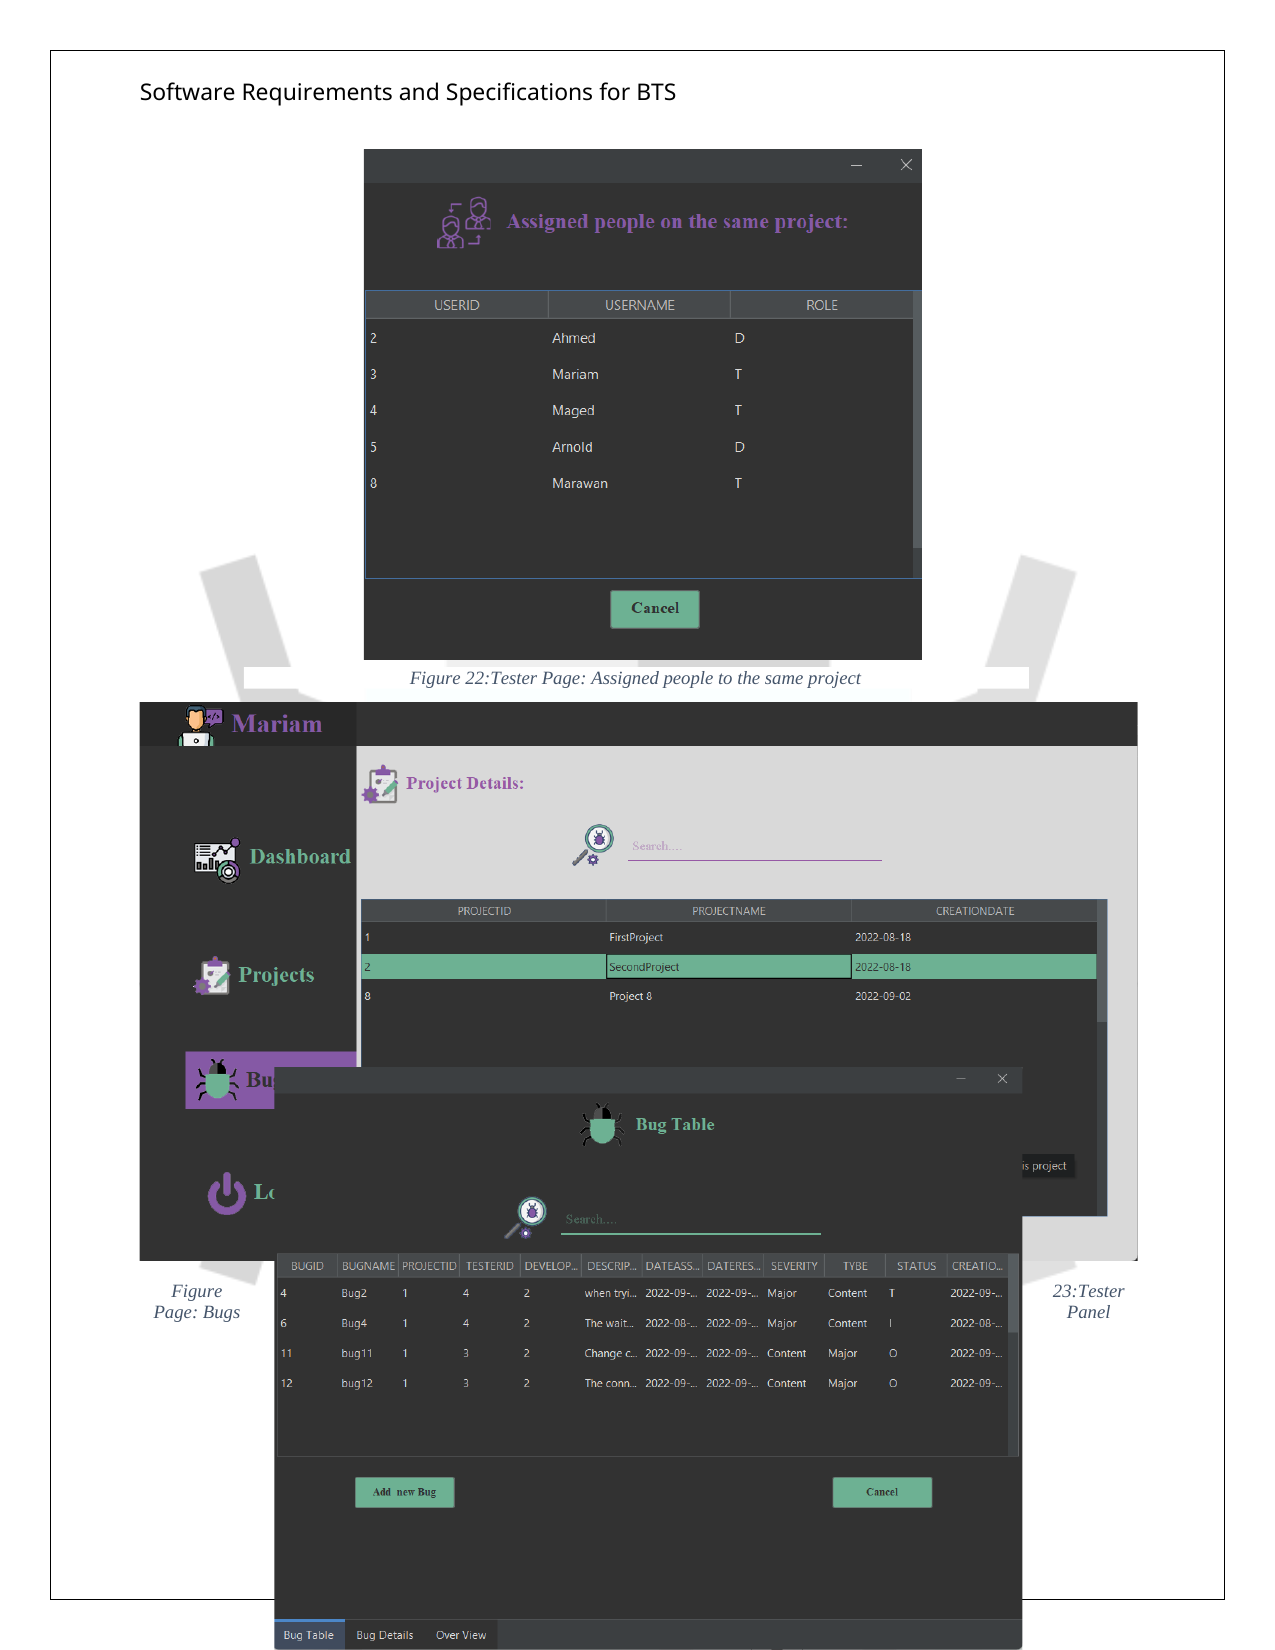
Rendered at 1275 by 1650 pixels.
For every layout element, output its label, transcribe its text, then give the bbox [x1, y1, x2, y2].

picture [139, 702, 1138, 1650]
picture [363, 149, 922, 660]
text Figure 23:Tester Page: Bugs Panel [139, 1280, 274, 1323]
text Figure 23:Tester Page: Bugs Panel [1023, 1280, 1138, 1323]
